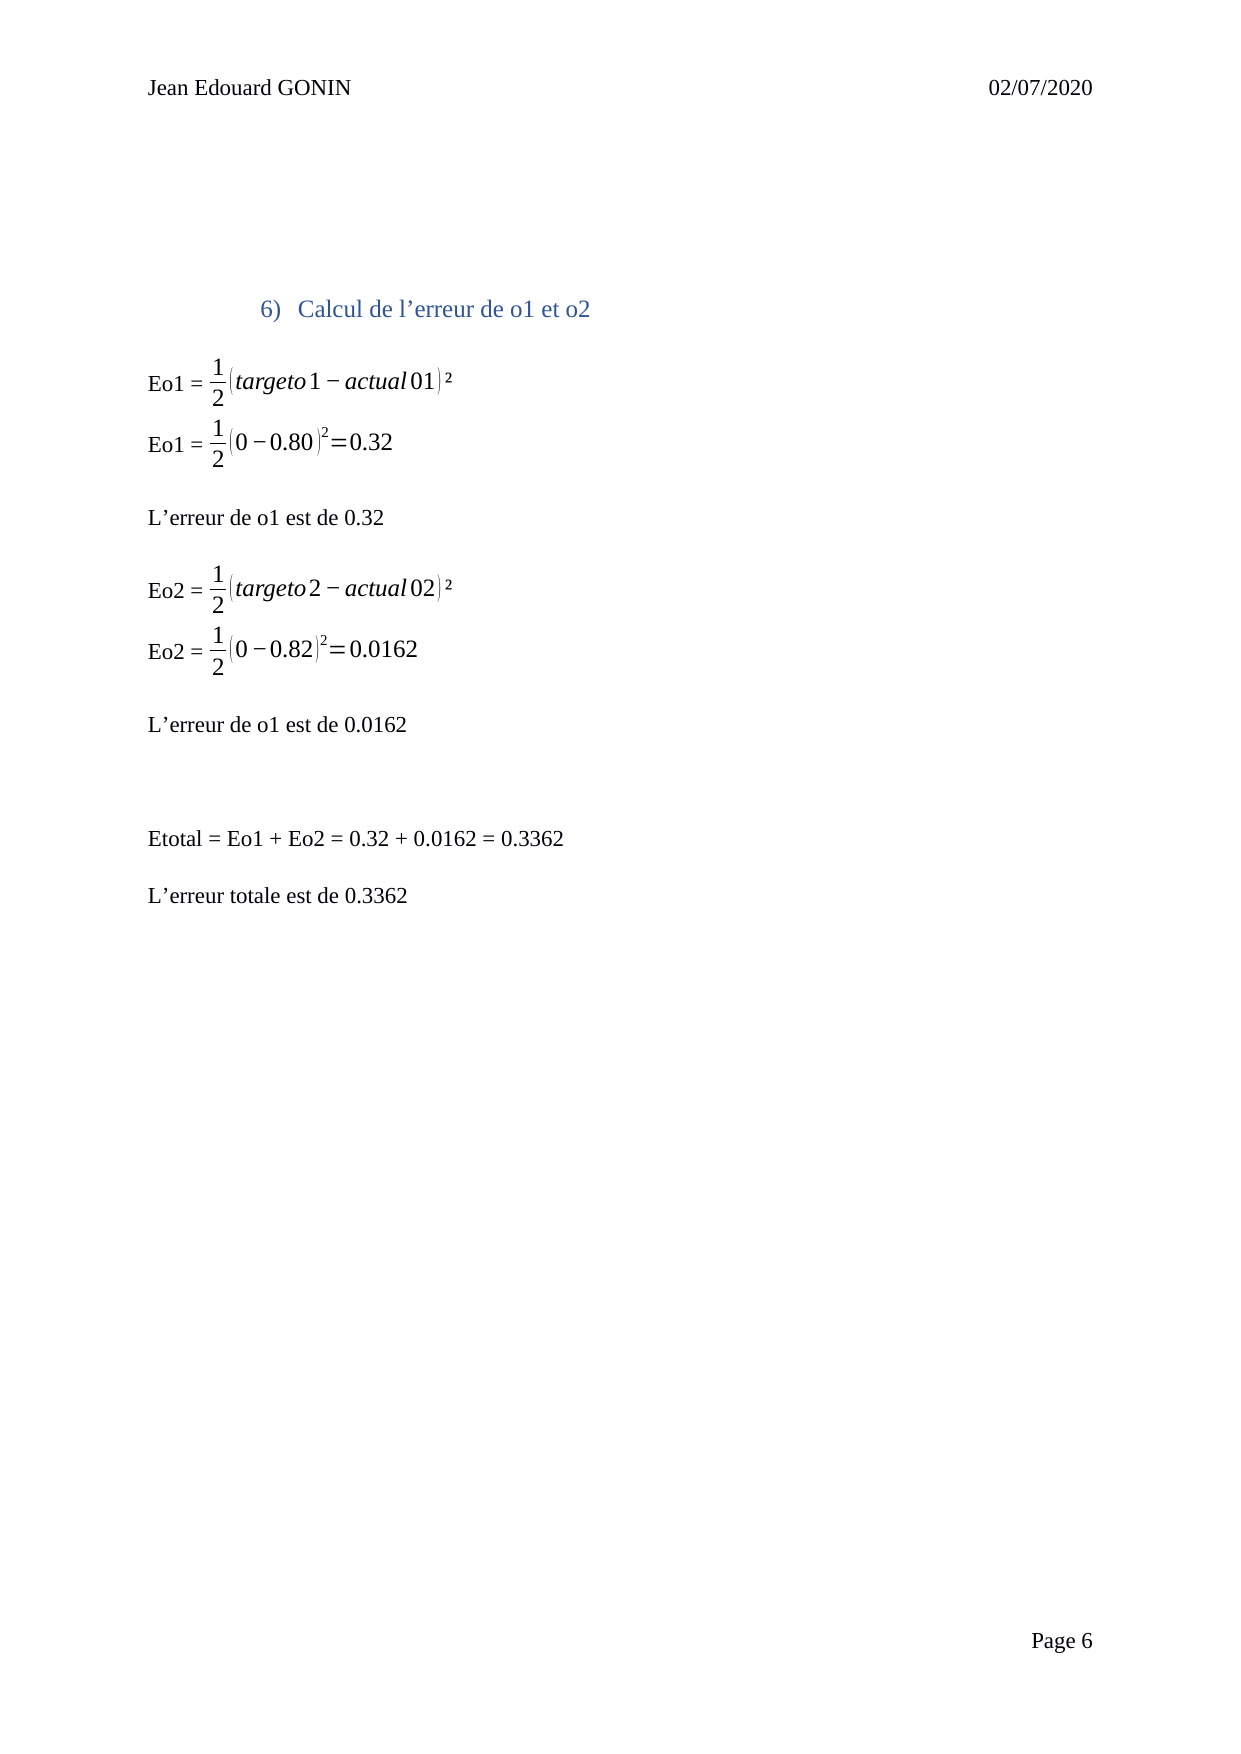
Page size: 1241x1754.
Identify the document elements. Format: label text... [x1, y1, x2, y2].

text Etotal = Eo1 + Eo2 = 0.32 + 0.0162 = 0.3362 [148, 825, 1093, 851]
text L’erreur de o1 est de 0.0162 [148, 711, 1093, 738]
subtitle Calcul de l’erreur de o1 et o2 [260, 294, 1093, 323]
text L’erreur de o1 est de 0.32 [148, 504, 1093, 530]
text Eo1 = [148, 353, 1093, 412]
text Eo2 = [148, 561, 1093, 620]
text L’erreur totale est de 0.3362 [148, 882, 1093, 908]
text Eo2 = [148, 622, 1093, 681]
text Eo1 = [148, 414, 1093, 473]
